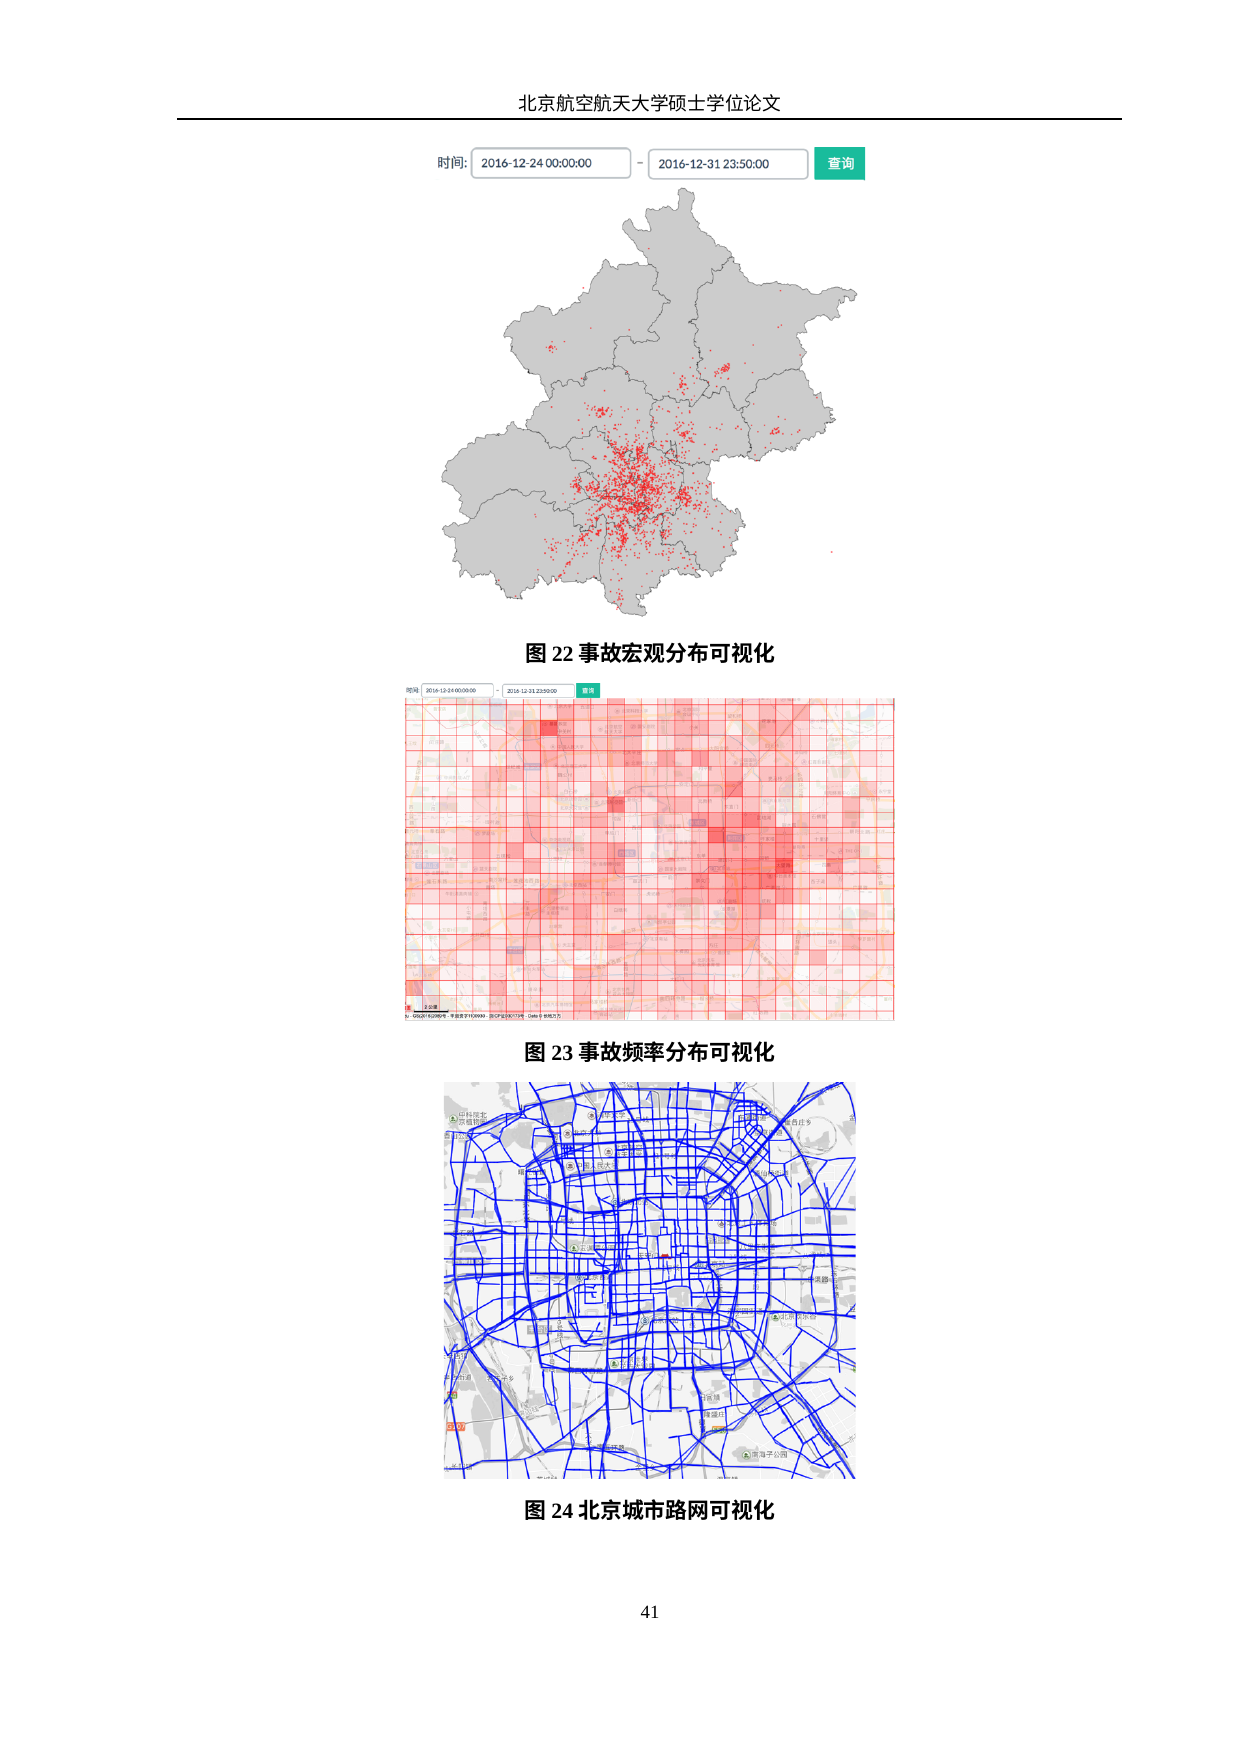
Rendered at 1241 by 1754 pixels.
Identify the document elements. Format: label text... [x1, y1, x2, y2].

picture [434, 147, 866, 622]
picture [404, 683, 895, 1021]
picture [443, 1082, 856, 1479]
